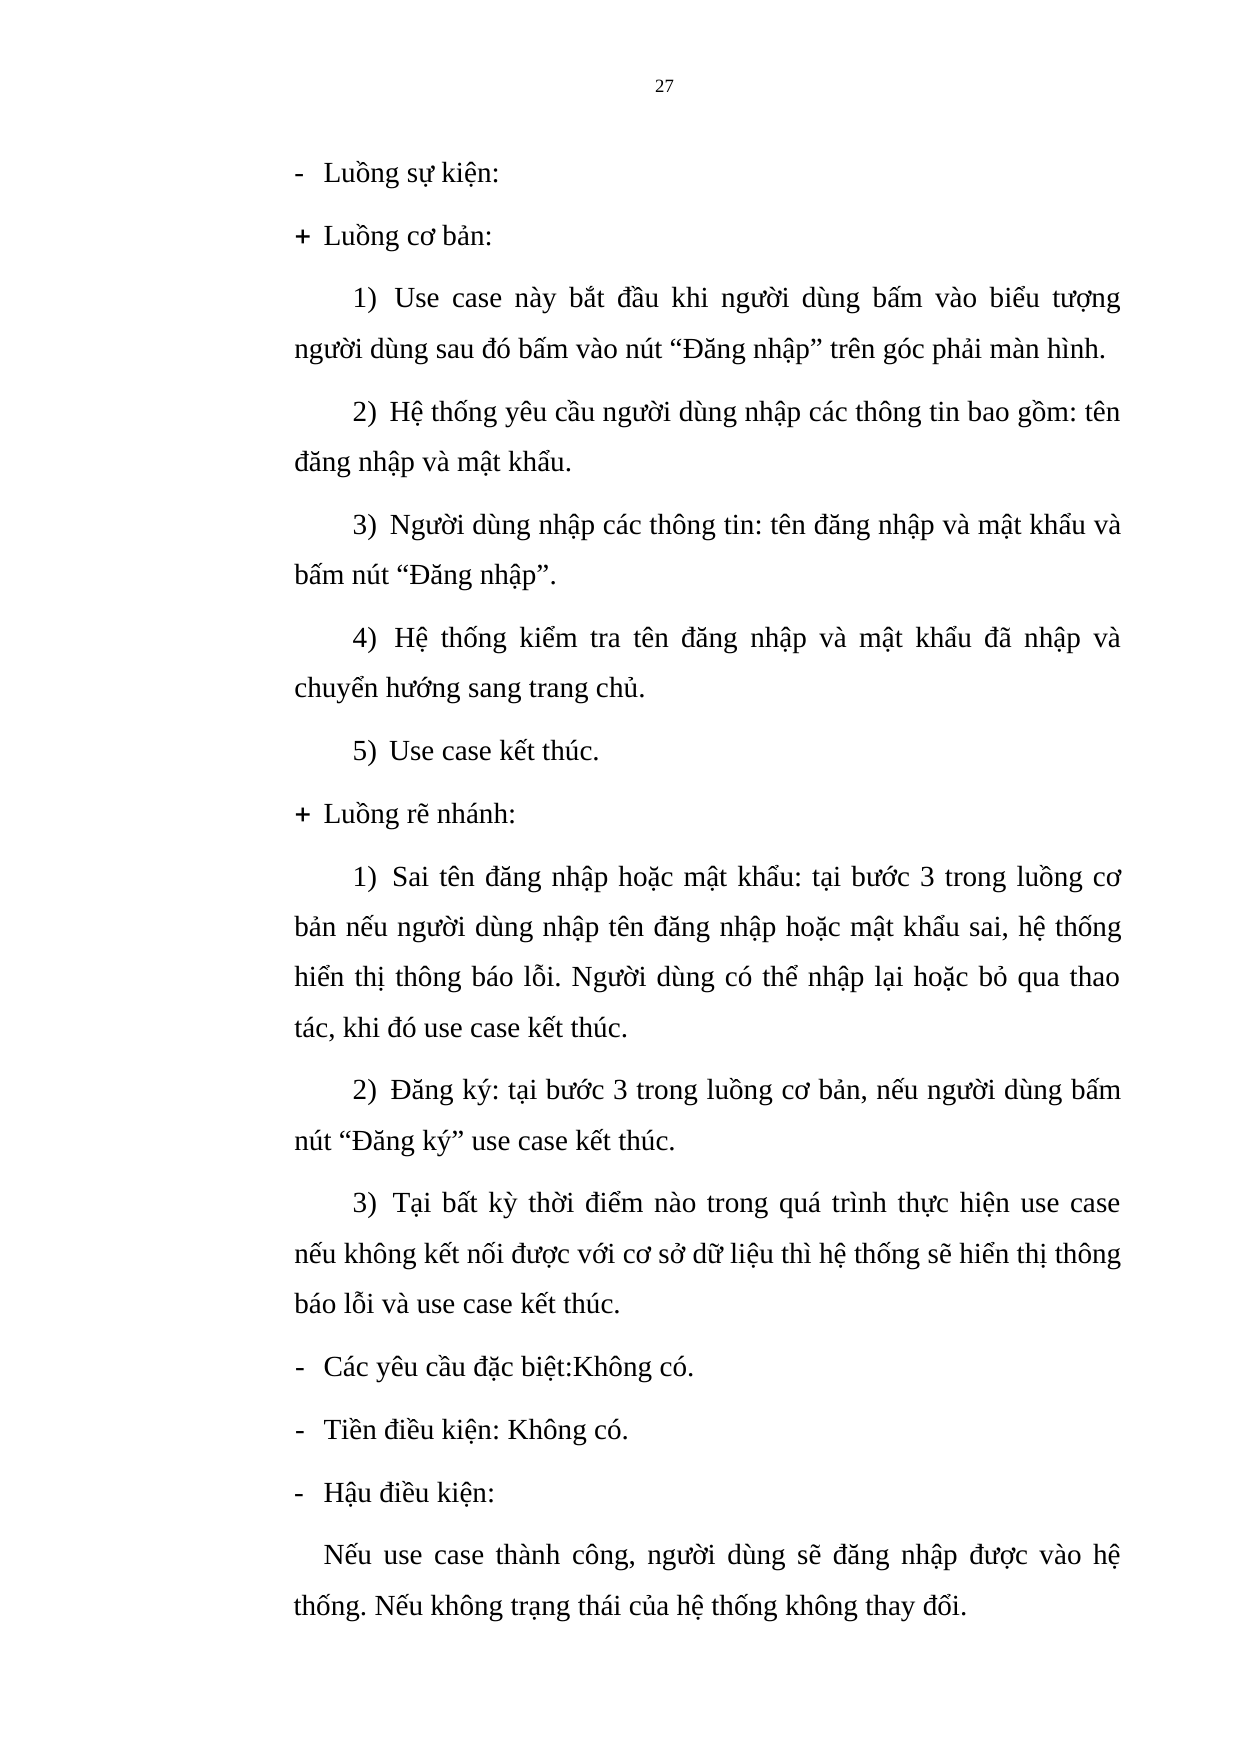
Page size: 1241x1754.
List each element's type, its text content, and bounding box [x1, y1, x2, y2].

list Sai tên đăng nhập hoặc mật khẩu: tại bước 3 trong luồng cơ bản nếu người dùng nhập tên đăng nhập hoặc mật khẩu sai, hệ thống hiển thị thông báo lỗi. Người dùng có thể nhập lại hoặc bỏ qua thao tác, khi đó use case kết thúc. [294, 859, 1122, 1043]
text Hệ thống kiểm tra tên đăng nhập và mật khẩu đã nhập và chuyển hướng sang trang chủ. [294, 620, 1122, 704]
list Hậu điều kiện: [293, 1475, 1122, 1508]
text Nếu use case thành công, người dùng sẽ đăng nhập được vào hệ thống. Nếu không trạng thái của hệ thống không thay đổi. [293, 1537, 1122, 1621]
text Người dùng nhập các thông tin: tên đăng nhập và mật khẩu và bấm nút “Đăng nhập”. [294, 507, 1122, 591]
list Luồng sự kiện: [236, 155, 1122, 188]
list Luồng cơ bản: [265, 218, 1122, 251]
text Tại bất kỳ thời điểm nào trong quá trình thực hiện use case nếu không kết nối được với cơ sở dữ liệu thì hệ thống sẽ hiển thị thông báo lỗi và use case kết thúc. [294, 1186, 1122, 1320]
list Luồng rẽ nhánh: [265, 796, 1122, 829]
text Use case này bắt đầu khi người dùng bấm vào biểu tượng người dùng sau đó bấm vào nút “Đăng nhập” trên góc phải màn hình. [294, 281, 1122, 364]
text Hệ thống yêu cầu người dùng nhập các thông tin bao gồm: tên đăng nhập và mật khẩu. [294, 394, 1122, 477]
text Use case kết thúc. [294, 733, 1122, 767]
text Đăng ký: tại bước 3 trong luồng cơ bản, nếu người dùng bấm nút “Đăng ký” use case kết thúc. [294, 1072, 1122, 1156]
list Tiền điều kiện: Không có. [294, 1412, 1122, 1445]
list Các yêu cầu đặc biệt:Không có. [294, 1349, 1122, 1383]
